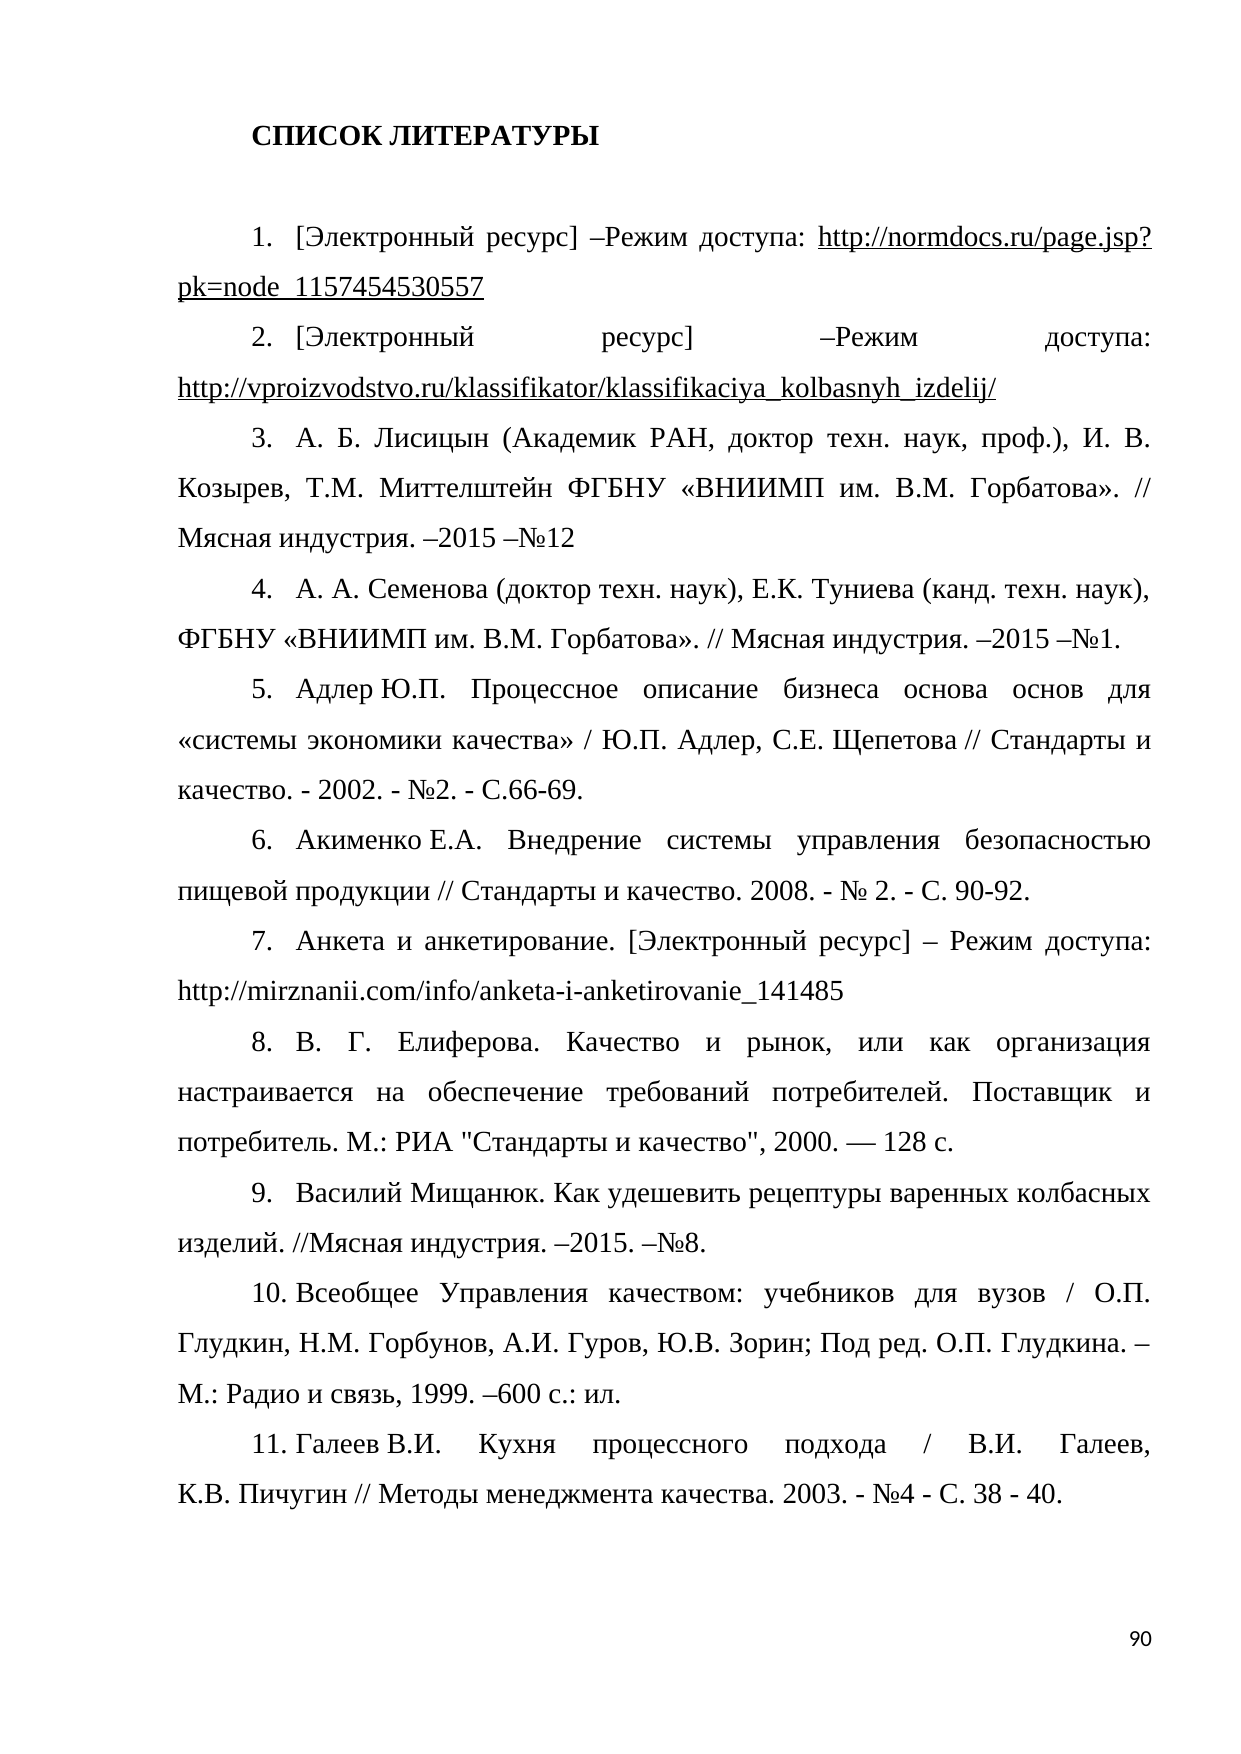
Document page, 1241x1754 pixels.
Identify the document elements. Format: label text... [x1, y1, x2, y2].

list Василий Мищанюк. Как удешевить рецептуры варенных колбасных изделий. //Мясная индустрия. –2015. –№8. [177, 1175, 1152, 1258]
list Галеев В.И. Кухня процессного подхода / В.И. Галеев, К.В. Пичугин // Методы менеджмента качества. 2003. - №4 - С. 38 - 40. [177, 1426, 1152, 1510]
list В. Г. Елиферова. Качество и рынок, или как организация настраивается на обеспечение требований потребителей. Поставщик и потребитель. М.: РИА "Стандарты и качество", 2000. — 128 с. [177, 1024, 1152, 1158]
list [Электронный ресурс] –Режим доступа: http://normdocs.ru/page.jsp?pk=node_1157454530557 [177, 219, 1152, 303]
list А. Б. Лисицын (Академик РАН, доктор техн. наук, проф.), И. В. Козырев, Т.М. Миттелштейн ФГБНУ «ВНИИМП им. В.М. Горбатова». // Мясная индустрия. –2015 –№12 [177, 420, 1152, 554]
list Всеобщее Управления качеством: учебников для вузов / О.П. Глудкин, Н.М. Горбунов, А.И. Гуров, Ю.В. Зорин; Под ред. О.П. Глудкина. –М.: Радио и связь, 1999. –600 с.: ил. [177, 1275, 1152, 1409]
list Анкета и анкетирование. [Электронный ресурс] – Режим доступа: http://mirznanii.com/info/anketa-i-anketirovanie_141485 [177, 923, 1152, 1007]
list А. А. Семенова (доктор техн. наук), Е.К. Туниева (канд. техн. наук), ФГБНУ «ВНИИМП им. В.М. Горбатова». // Мясная индустрия. –2015 –№1. [177, 571, 1152, 655]
list [Электронный ресурс] –Режим доступа: http://vproizvodstvo.ru/klassifikator/klassifikaciya_kolbasnyh_izdelij/ [177, 319, 1152, 403]
list Адлер Ю.П. Процессное описание бизнеса основа основ для «системы экономики качества» / Ю.П. Адлер, С.Е. Щепетова // Стандарты и качество. - 2002. - №2. - С.66-69. [177, 672, 1152, 806]
list Акименко Е.А. Внедрение системы управления безопасностью пищевой продукции // Стандарты и качество. 2008. - № 2. - С. 90-92. [177, 822, 1152, 906]
subtitle СПИСОК ЛИТЕРАТУРЫ [177, 118, 1152, 152]
